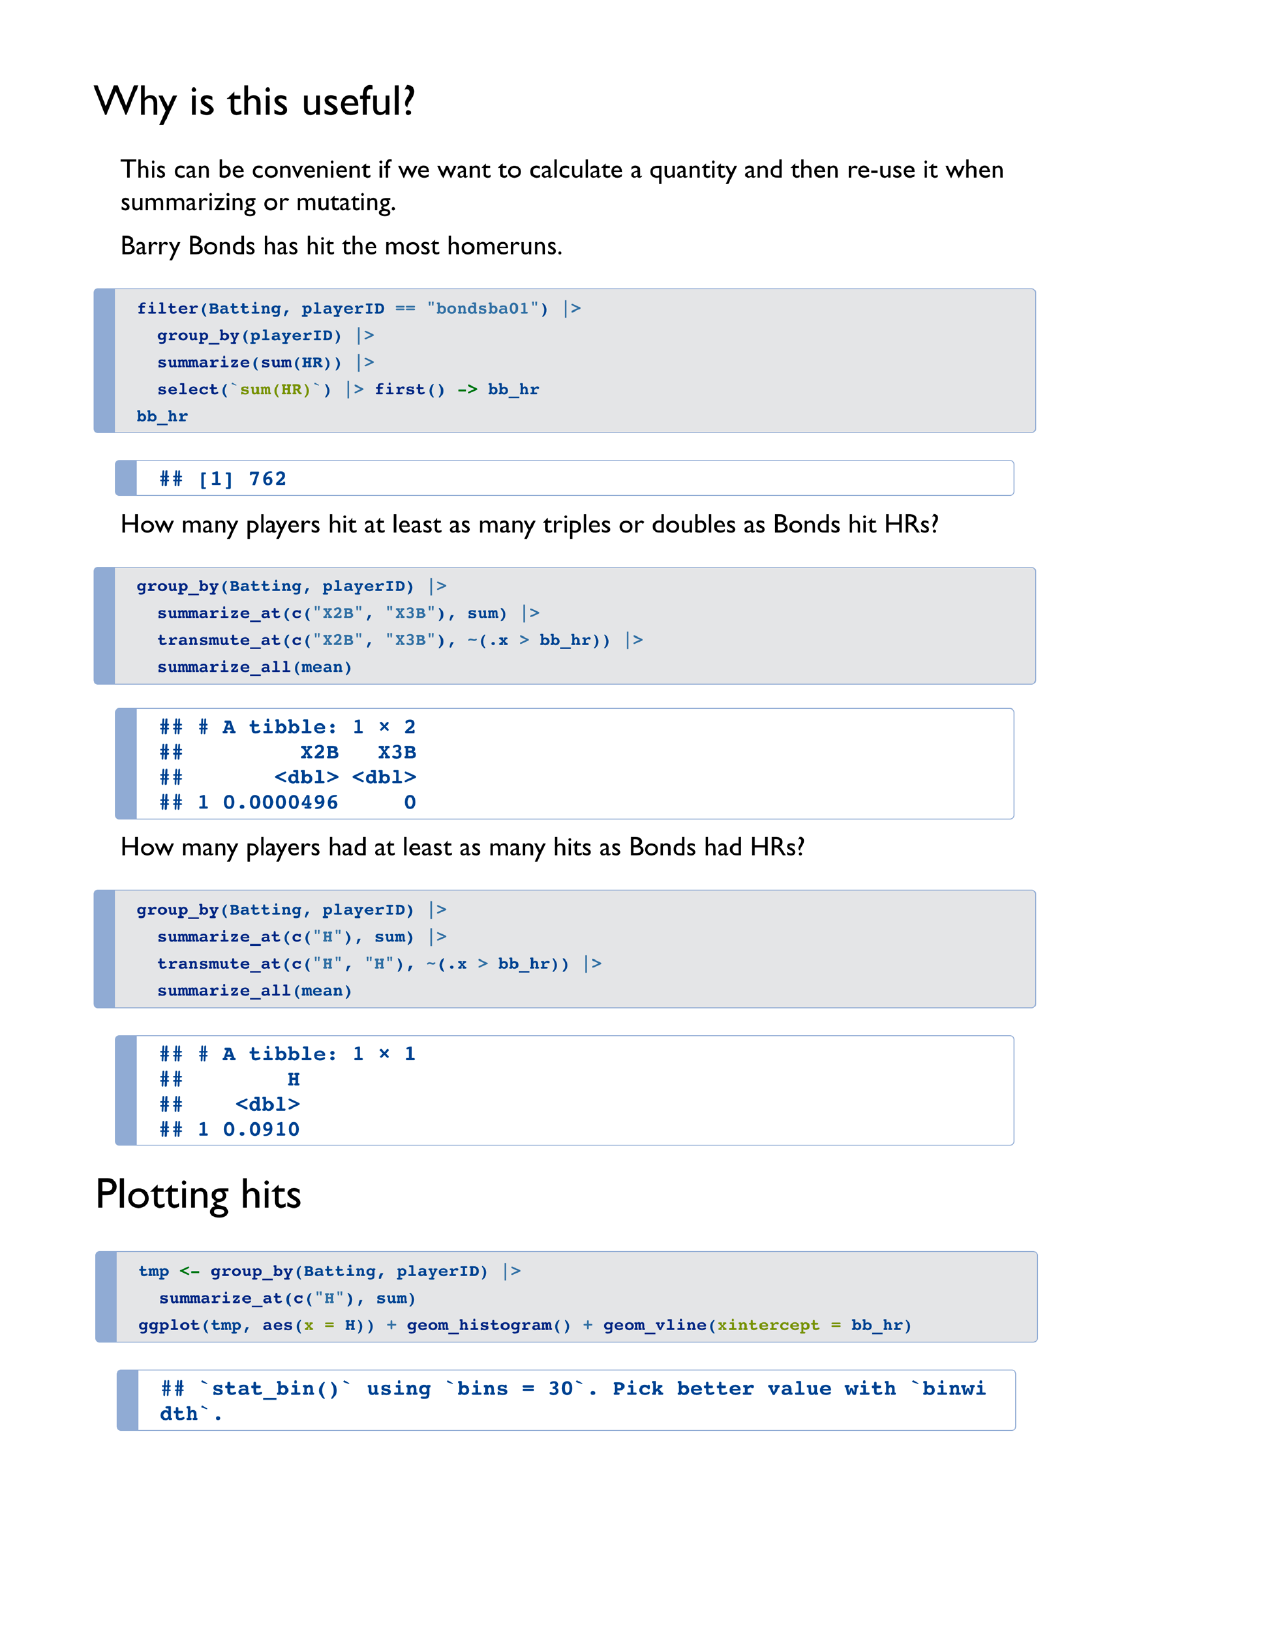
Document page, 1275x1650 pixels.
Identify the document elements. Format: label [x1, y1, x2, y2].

picture [75, 75, 1050, 1443]
